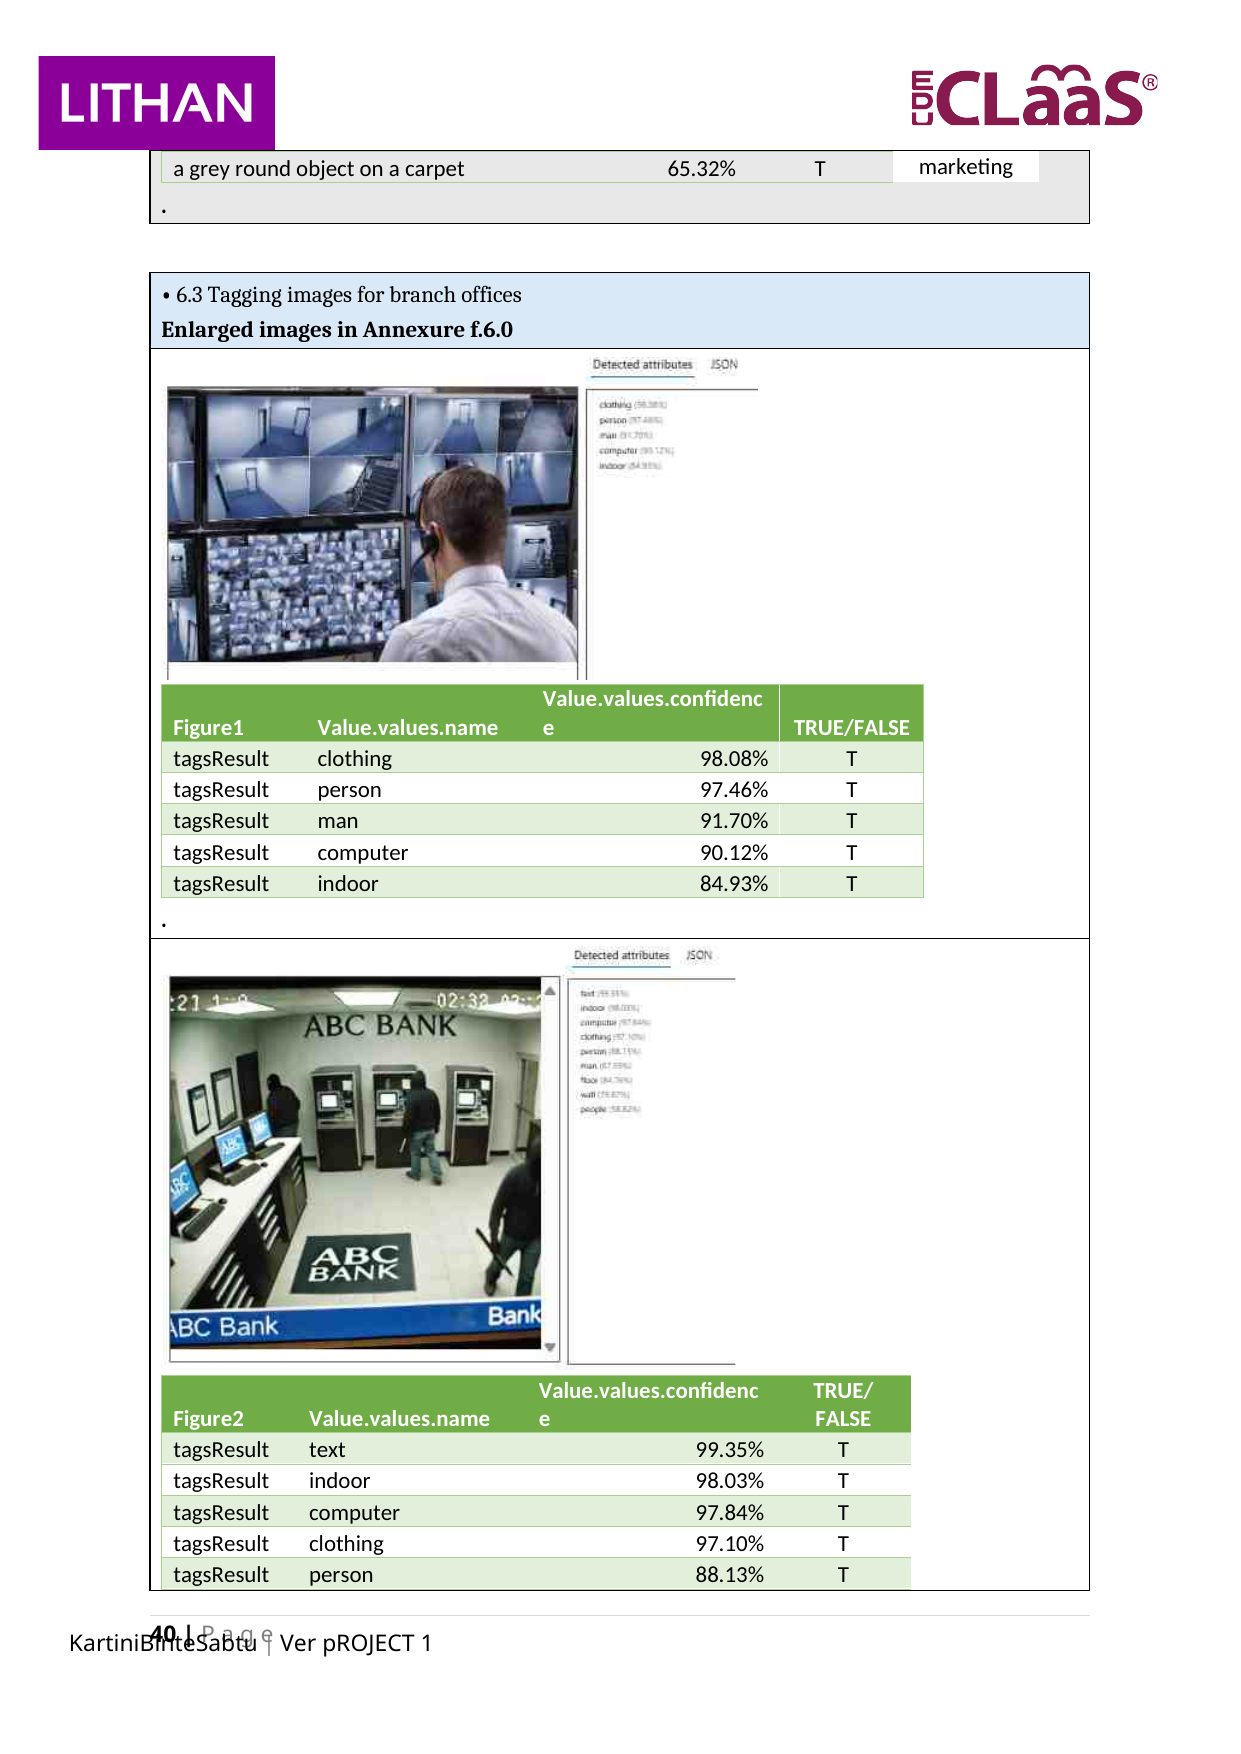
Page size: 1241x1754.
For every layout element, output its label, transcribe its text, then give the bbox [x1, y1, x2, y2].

table_cell . [151, 151, 1089, 223]
picture [161, 357, 758, 680]
table_cell . [151, 939, 1089, 1589]
table_header • 6.3 Tagging images for branch offices Enlarged images in Annexure f.6.0 [151, 273, 1089, 348]
table_cell . [151, 349, 1089, 937]
picture [161, 946, 736, 1371]
picture [38, 56, 275, 150]
picture [911, 64, 1158, 126]
